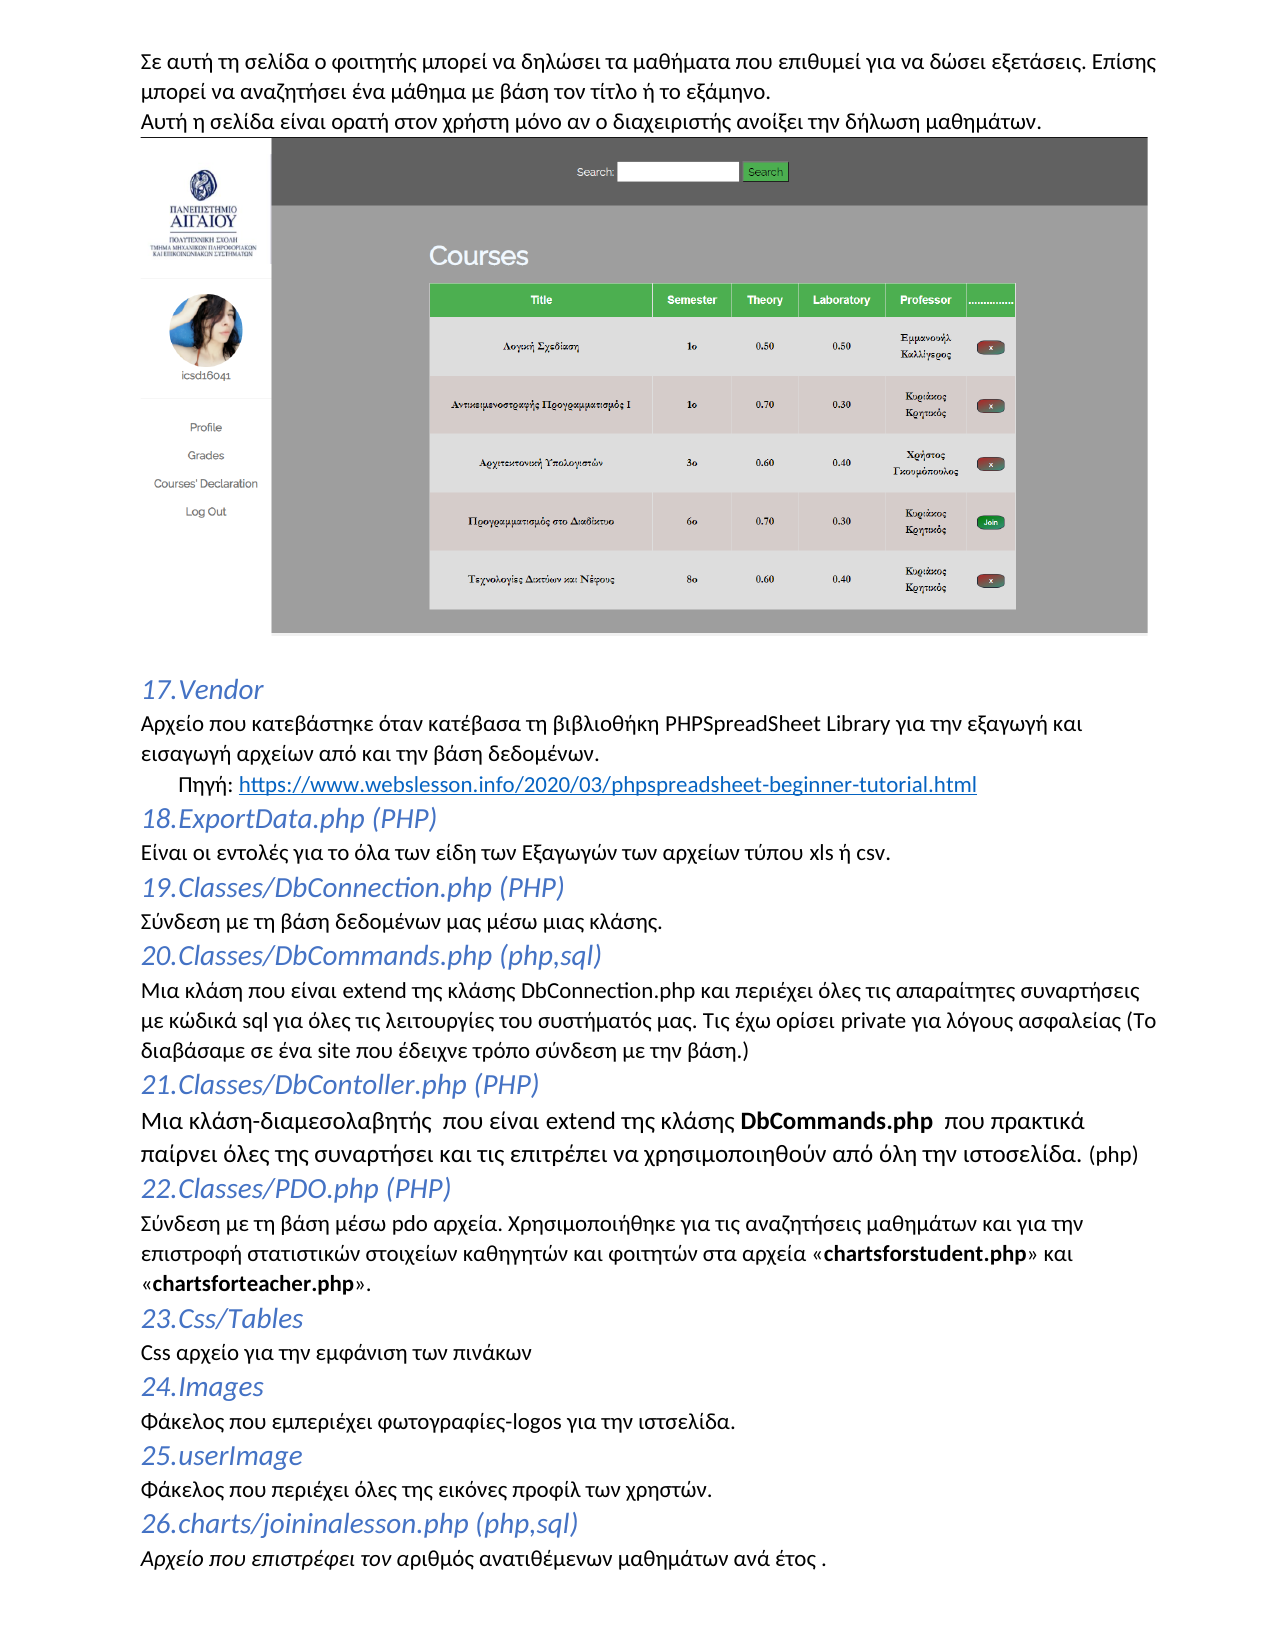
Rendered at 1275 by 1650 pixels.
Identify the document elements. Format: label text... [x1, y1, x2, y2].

text Σύνδεση με τη βάση δεδομένων μας μέσω μιας κλάσης. [141, 907, 1162, 935]
text Σε αυτή τη σελίδα ο φοιτητής μπορεί να δηλώσει τα μαθήματα που επιθυμεί για να δώσει εξετάσεις. Επίσης μπορεί να αναζητήσει ένα μάθημα με βάση τον τίτλο ή το εξάμηνο. [141, 47, 1162, 105]
list Classes/DbCommands.php (php,sql) [141, 937, 1162, 973]
text Μια κλάση που είναι extend της κλάσης DbConnection.php και περιέχει όλες τις απαραίτητες συναρτήσεις με κώδικά sql για όλες τις λειτουργίες του συστήματός μας. Τις έχω ορίσει private για λόγους ασφαλείας (Το διαβάσαμε σε ένα site που έδειχνε τρόπο σύνδεση με την βάση.) [141, 976, 1162, 1064]
text Αρχείο που επιστρέφει τον αριθμός ανατιθέμενων μαθημάτων ανά έτος . [141, 1544, 1162, 1572]
text Πηγή: https://www.webslesson.info/2020/03/phpspreadsheet-beginner-tutorial.html [178, 770, 1162, 798]
text Σύνδεση με τη βάση μέσω pdo αρχεία. Χρησιμοποιήθηκε για τις αναζητήσεις μαθημάτων και για την επιστροφή στατιστικών στοιχείων καθηγητών και φοιτητών στα αρχεία «chartsforstudent.php» και «chartsforteacher.php». [141, 1209, 1162, 1297]
list userImage [141, 1437, 1162, 1473]
list Vendor [141, 671, 1162, 707]
list Classes/DbContoller.php (PHP) [141, 1066, 1162, 1102]
picture [140, 137, 1148, 636]
list Classes/PDO.php (PHP) [141, 1171, 1162, 1206]
list Images [141, 1368, 1162, 1404]
list ExportData.php (PHP) [141, 800, 1162, 836]
list Css/Tables [141, 1300, 1162, 1335]
list Classes/DbConnection.php (PHP) [141, 869, 1162, 904]
text Αρχείο που κατεβάστηκε όταν κατέβασα τη βιβλιοθήκη PHPSpreadSheet Library για την εξαγωγή και εισαγωγή αρχείων από και την βάση δεδομένων. [141, 709, 1162, 768]
text Φάκελος που περιέχει όλες της εικόνες προφίλ των χρηστών. [141, 1475, 1162, 1503]
text Φάκελος που εμπεριέχει φωτογραφίες-logos για την ιστσελίδα. [141, 1407, 1162, 1435]
text Είναι οι εντολές για το όλα των είδη των Εξαγωγών των αρχείων τύπου xls ή csv. [141, 838, 1162, 866]
text Αυτή η σελίδα είναι ορατή στον χρήστη μόνο αν ο διαχειριστής ανοίξει την δήλωση μαθημάτων. [141, 107, 1162, 135]
text Css αρχείο για την εμφάνιση των πινάκων [141, 1338, 1162, 1366]
text Μια κλάση-διαμεσολαβητής που είναι extend της κλάσης DbCommands.php που πρακτικά παίρνει όλες της συναρτήσει και τις επιτρέπει να χρησιμοποιηθούν από όλη την ιστοσελίδα. (php) [141, 1105, 1162, 1168]
list charts/joininalesson.php (php,sql) [141, 1506, 1162, 1541]
